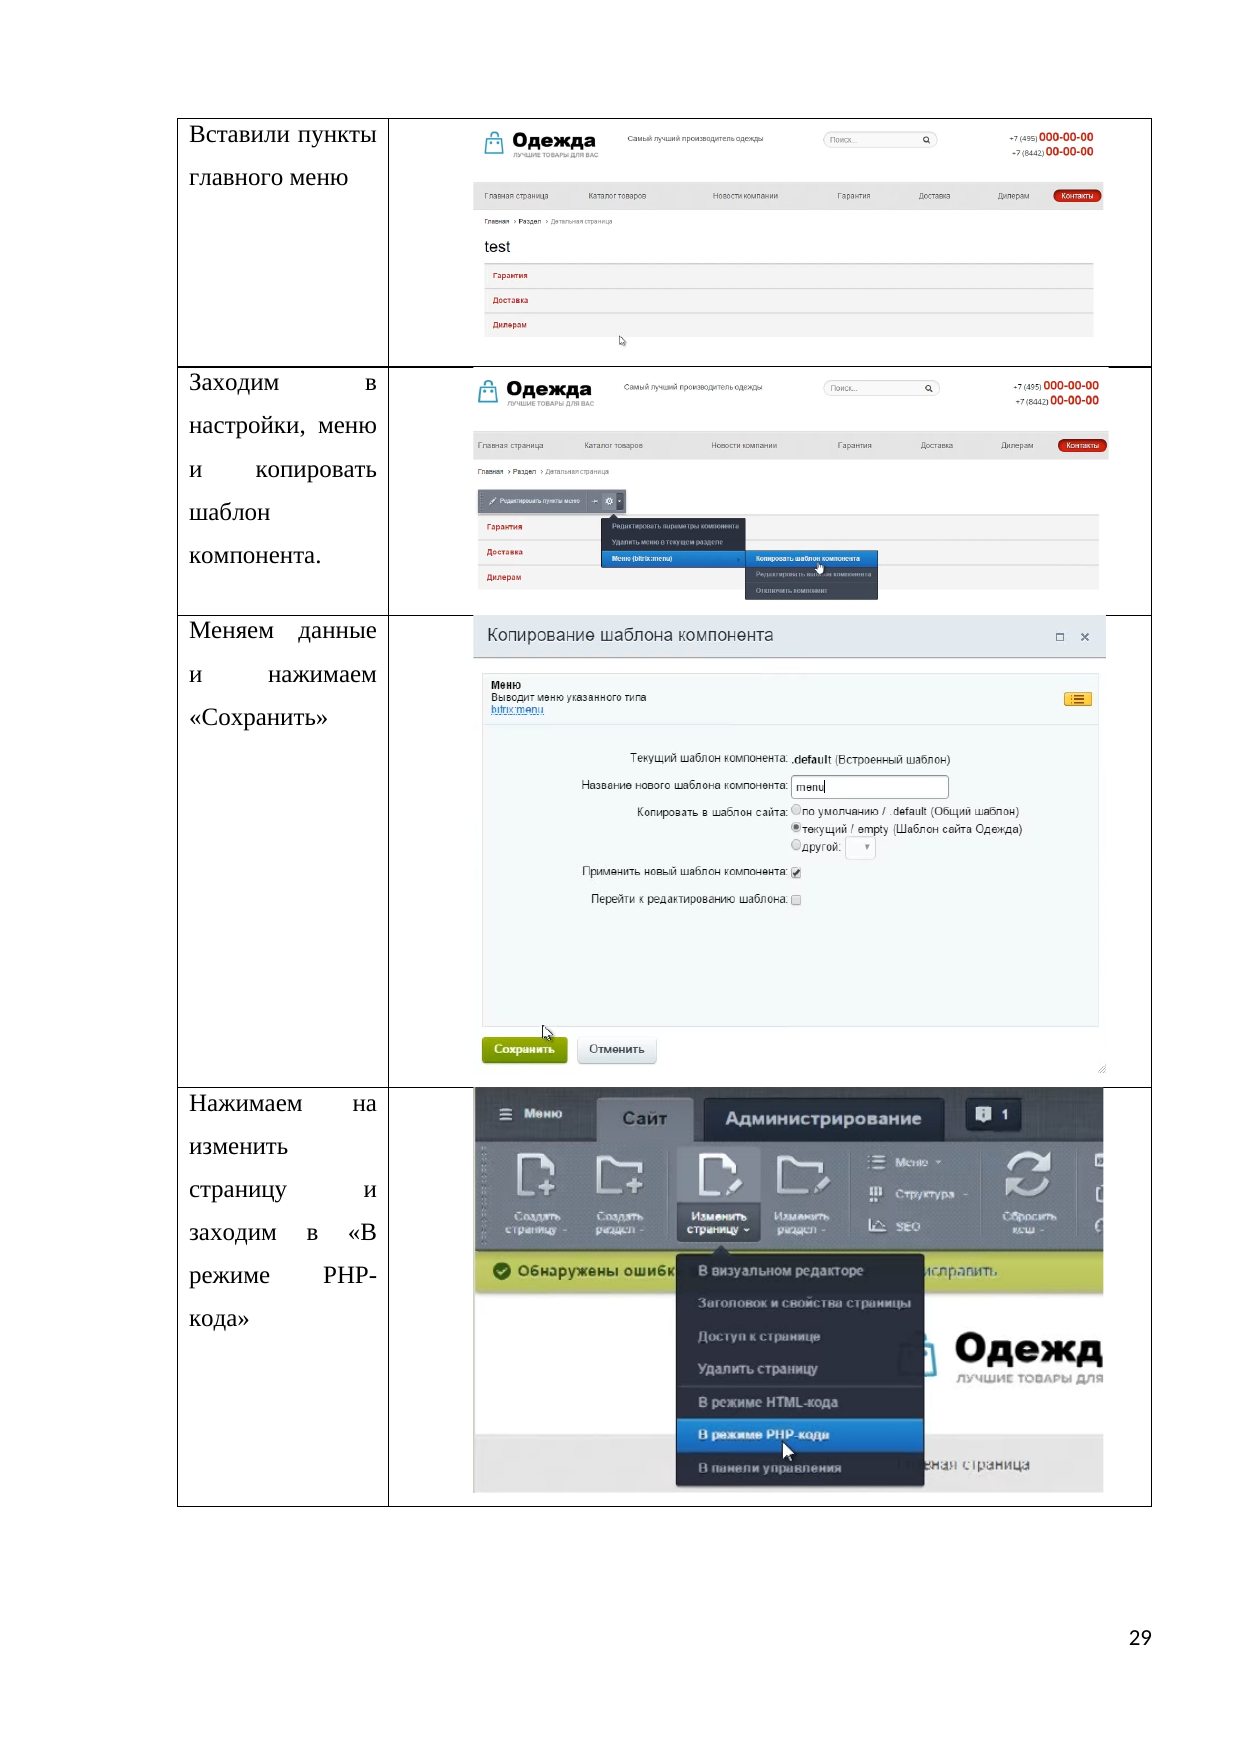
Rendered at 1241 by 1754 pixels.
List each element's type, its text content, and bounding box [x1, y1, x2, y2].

table_cell [389, 616, 1151, 1087]
table_cell Вставили пункты главного меню [178, 119, 388, 366]
picture [473, 1087, 1104, 1493]
picture [473, 367, 1109, 602]
picture [473, 119, 1104, 354]
table_cell Нажимаем на изменить страницу и заходим в «В режиме PHP-кода» [178, 1088, 388, 1506]
table_cell [389, 119, 1151, 366]
table_cell [389, 368, 1151, 614]
picture [473, 615, 1106, 1074]
table_cell [389, 1088, 1151, 1506]
table_cell Заходим в настройки, меню и копировать шаблон компонента. [178, 368, 388, 614]
table_cell Меняем данные и нажимаем «Сохранить» [178, 616, 388, 1087]
